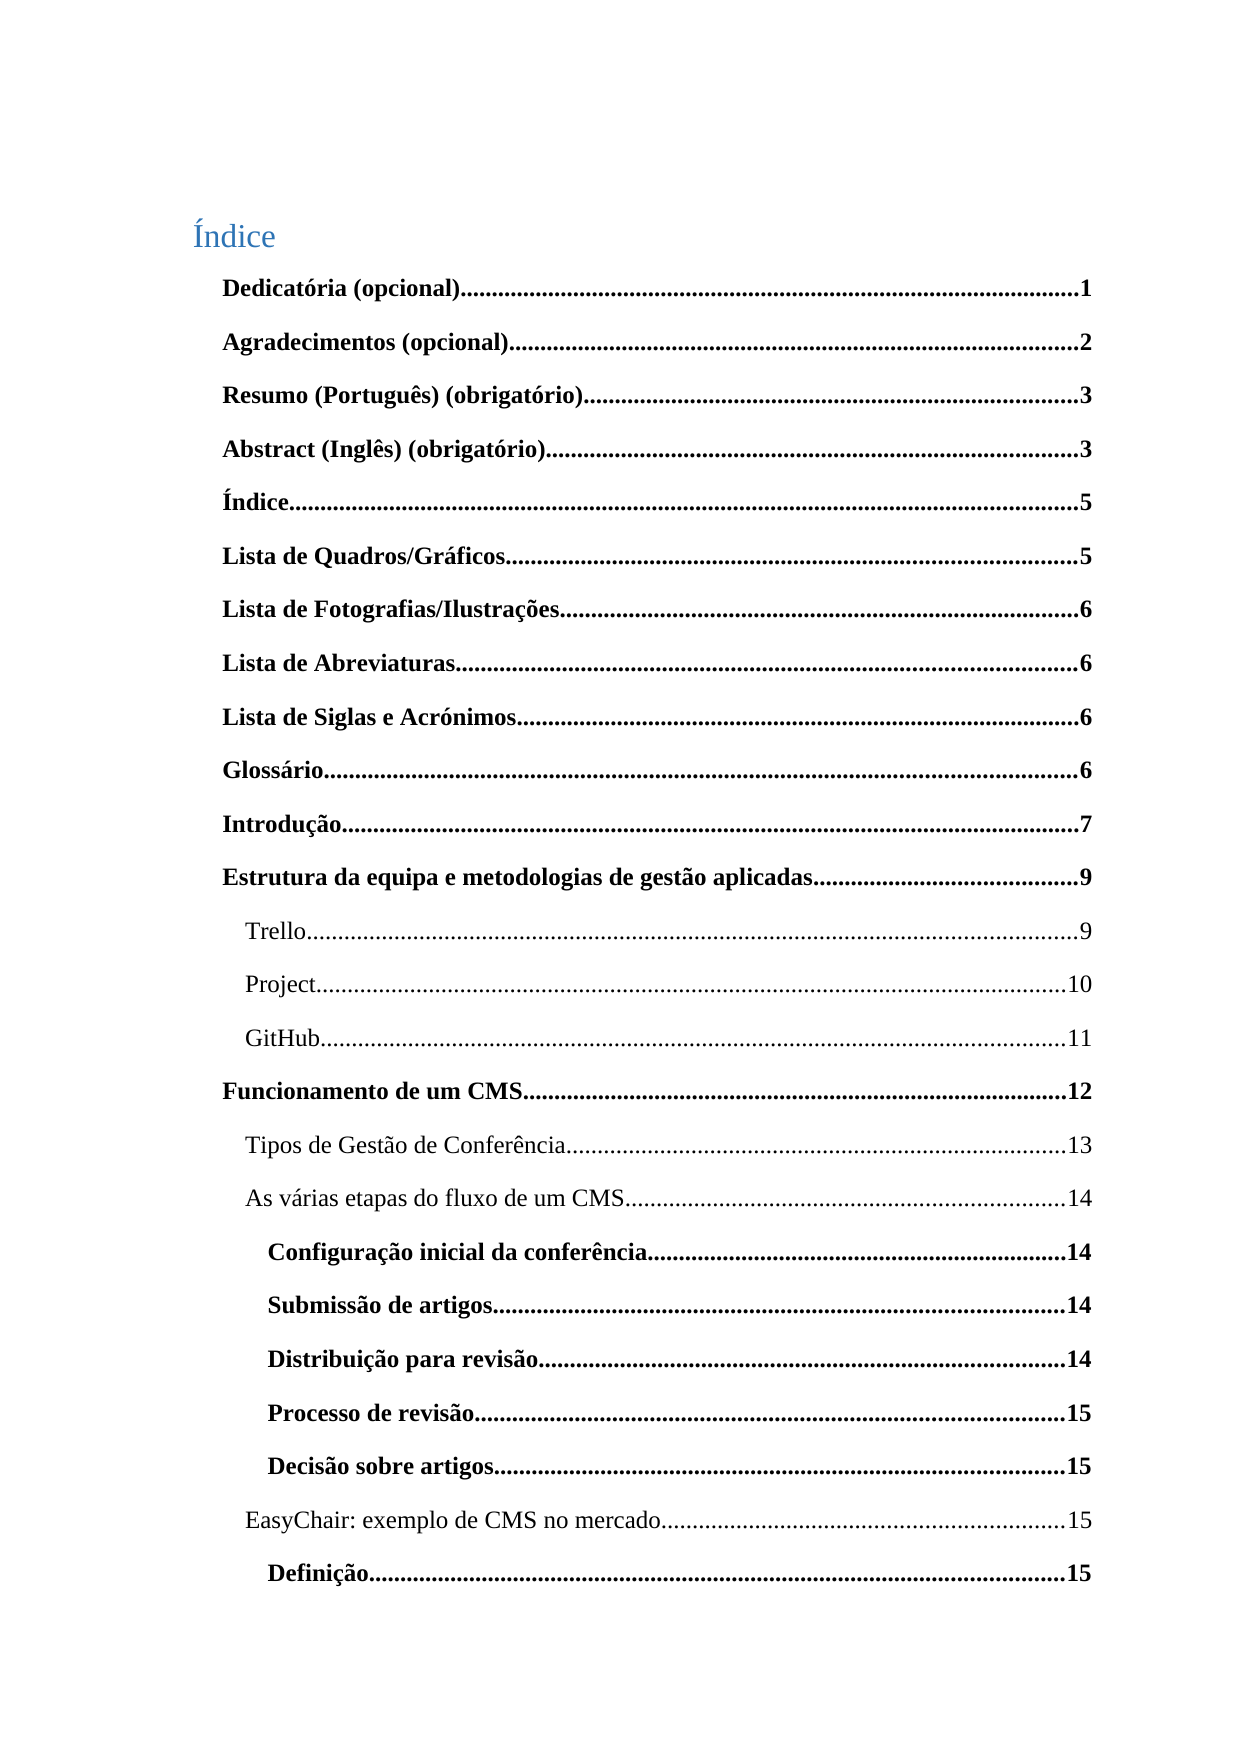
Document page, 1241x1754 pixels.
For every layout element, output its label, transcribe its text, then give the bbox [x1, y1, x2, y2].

text Resumo (Português) (obrigatório) 3 [148, 380, 1092, 409]
text Glossário 6 [148, 755, 1092, 784]
text As várias etapas do fluxo de um CMS 14 [171, 1183, 1092, 1212]
text Lista de Abreviaturas 6 [148, 648, 1092, 677]
text GitHub 11 [171, 1023, 1092, 1052]
text Abstract (Inglês) (obrigatório) 3 [148, 434, 1092, 463]
text Introdução 7 [148, 809, 1092, 837]
text Dedicatória (opcional) 1 [148, 273, 1092, 302]
text Processo de revisão. 15 [193, 1398, 1092, 1426]
text Estrutura da equipa e metodologias de gestão aplicadas 9 [148, 862, 1092, 891]
text Funcionamento de um CMS 12 [148, 1076, 1092, 1105]
text Índice 5 [148, 487, 1092, 516]
text Lista de Siglas e Acrónimos 6 [148, 702, 1092, 730]
text Agradecimentos (opcional) 2 [148, 327, 1092, 356]
text Tipos de Gestão de Conferência 13 [171, 1130, 1092, 1159]
text Project 10 [171, 969, 1092, 998]
text Lista de Fotografias/Ilustrações 6 [148, 594, 1092, 623]
subtitle Índice [193, 216, 1092, 254]
text Trello 9 [171, 916, 1092, 944]
text EasyChair: exemplo de CMS no mercado 15 [171, 1505, 1092, 1533]
text Configuração inicial da conferência. 14 [193, 1237, 1092, 1266]
text Lista de Quadros/Gráficos 5 [148, 541, 1092, 570]
text Definição. 15 [193, 1558, 1092, 1587]
text Distribuição para revisão. 14 [193, 1344, 1092, 1373]
text Decisão sobre artigos. 15 [193, 1451, 1092, 1480]
text Submissão de artigos. 14 [193, 1291, 1092, 1319]
